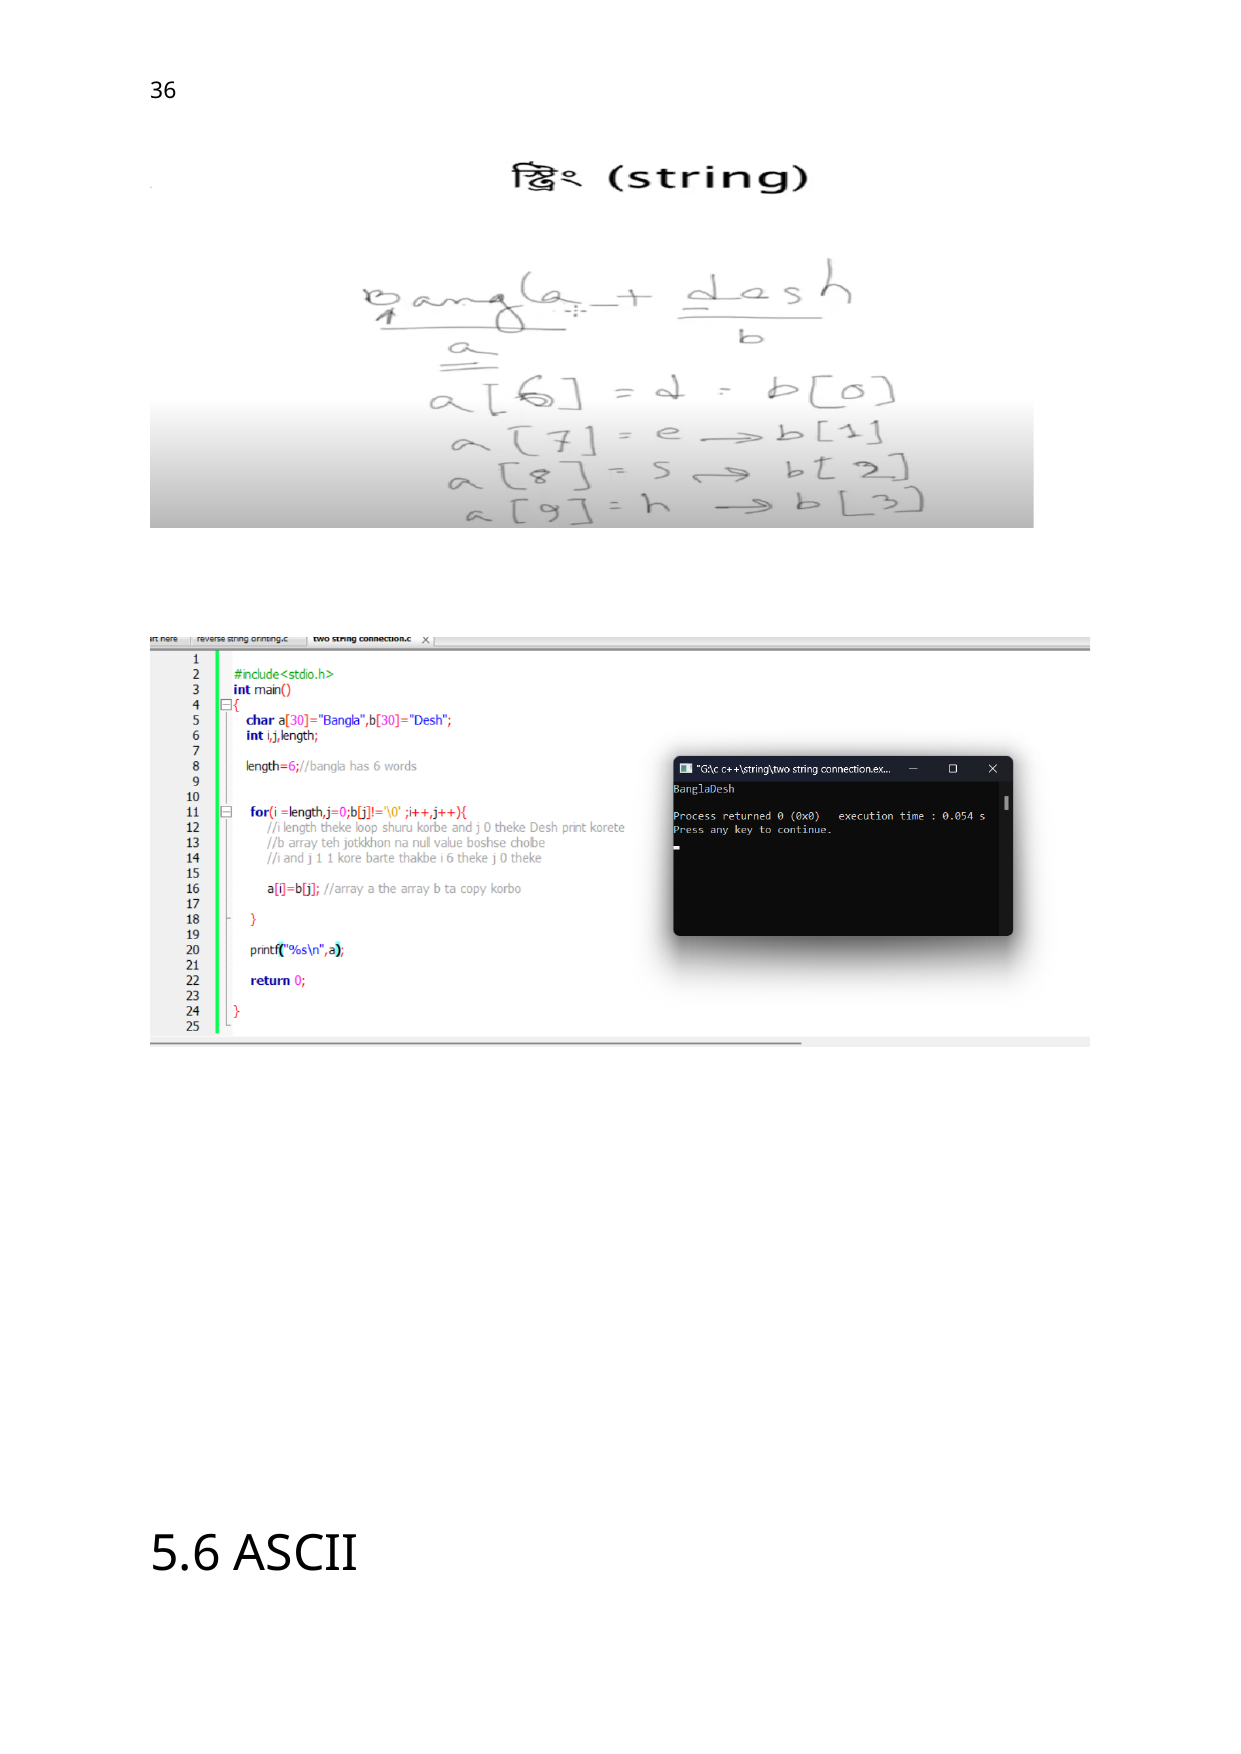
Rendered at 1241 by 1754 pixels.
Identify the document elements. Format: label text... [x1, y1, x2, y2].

text 5.6 ASCII [150, 1517, 1090, 1585]
picture [150, 637, 1091, 1047]
picture [150, 150, 1034, 528]
